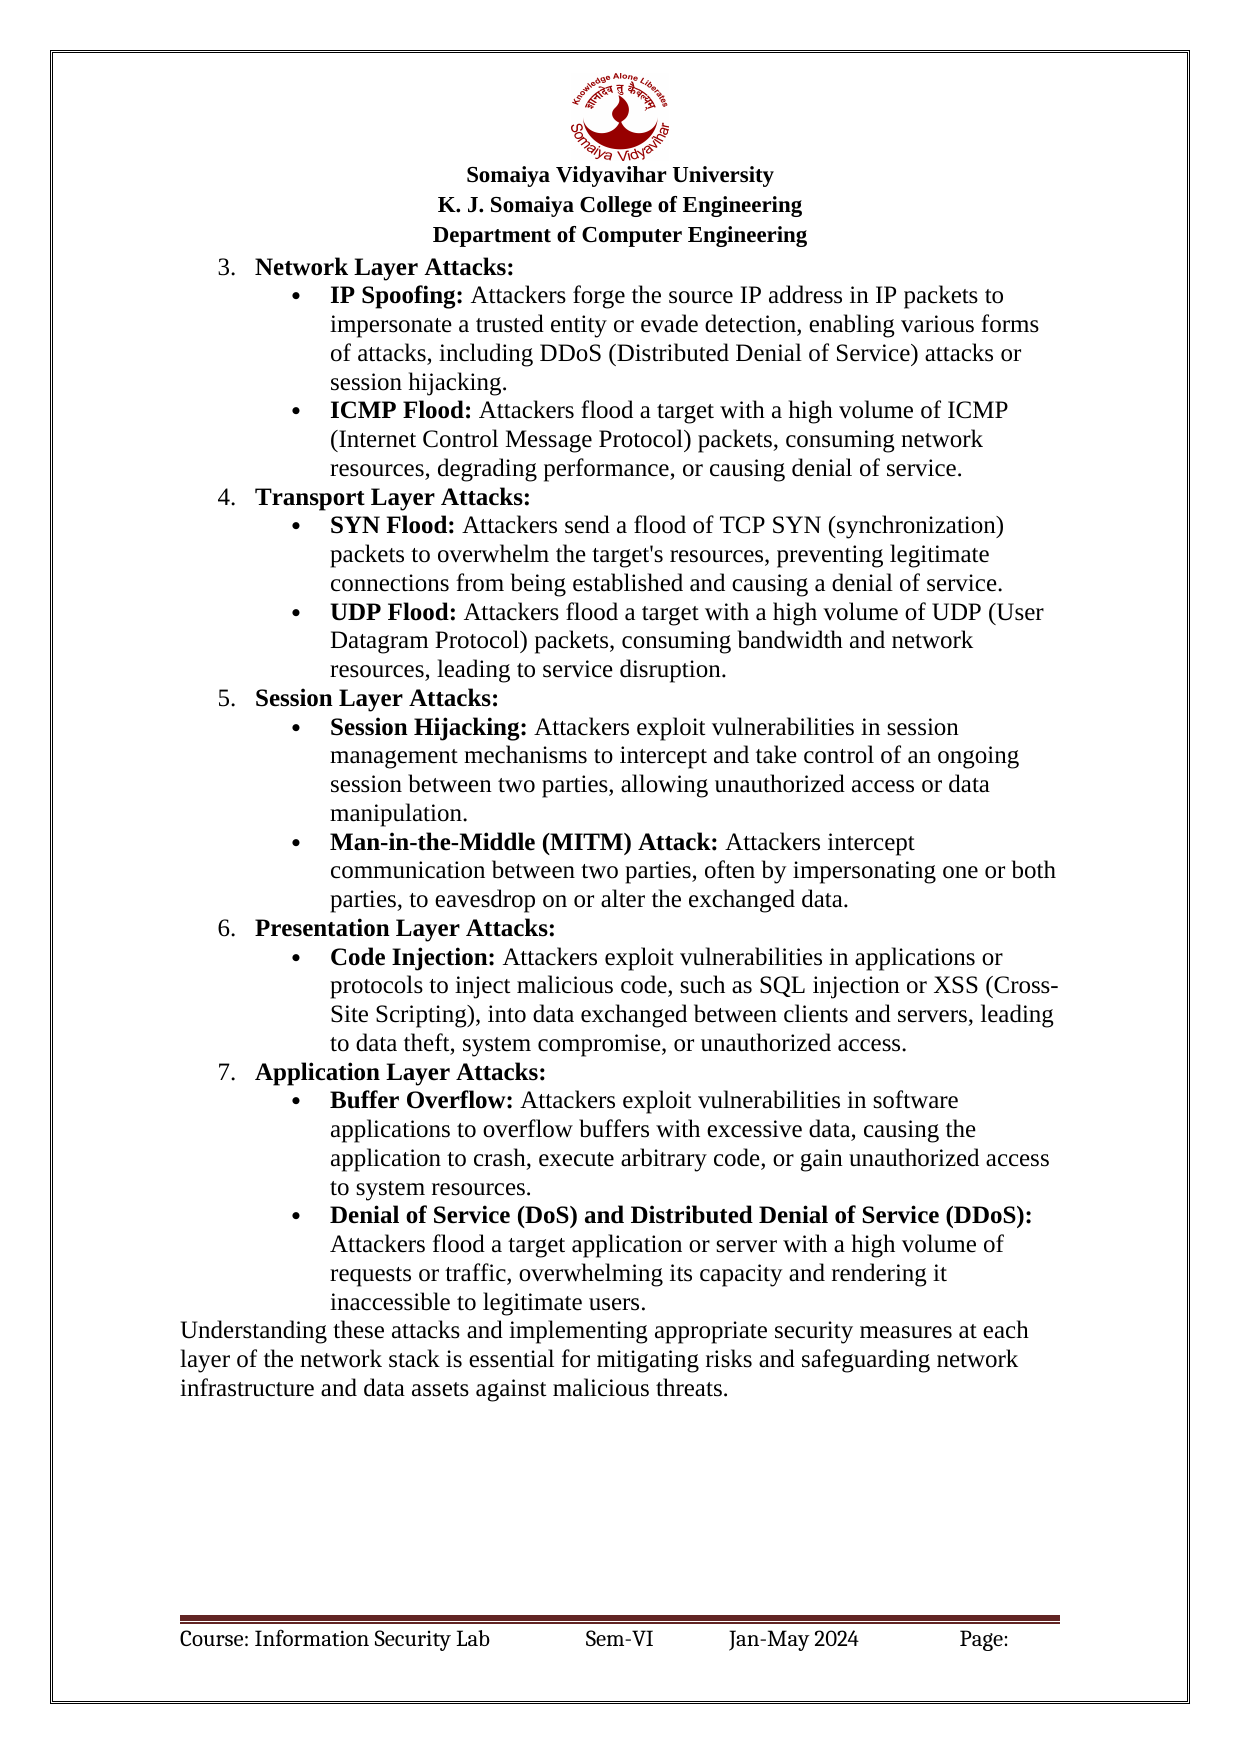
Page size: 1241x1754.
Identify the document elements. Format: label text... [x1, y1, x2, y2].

list Presentation Layer Attacks: [217, 913, 1060, 942]
list Network Layer Attacks: [217, 252, 1060, 280]
list Session Hijacking: Attackers exploit vulnerabilities in session management mechanisms to intercept and take control of an ongoing session between two parties, allowing unauthorized access or data manipulation. [292, 712, 1060, 827]
list Session Layer Attacks: [217, 683, 1060, 712]
picture [571, 73, 669, 161]
list Denial of Service (DoS) and Distributed Denial of Service (DDoS): Attackers flood a target application or server with a high volume of requests or traffic, overwhelming its capacity and rendering it inaccessible to legitimate users. [292, 1200, 1060, 1315]
list IP Spoofing: Attackers forge the source IP address in IP packets to impersonate a trusted entity or evade detection, enabling various forms of attacks, including DDoS (Distributed Denial of Service) attacks or session hijacking. [292, 280, 1060, 395]
list Code Injection: Attackers exploit vulnerabilities in applications or protocols to inject malicious code, such as SQL injection or XSS (Cross-Site Scripting), into data exchanged between clients and servers, leading to data theft, system compromise, or unauthorized access. [292, 942, 1060, 1057]
text Understanding these attacks and implementing appropriate security measures at each layer of the network stack is essential for mitigating risks and safeguarding network infrastructure and data assets against malicious threats. [180, 1315, 1060, 1402]
list Man-in-the-Middle (MITM) Attack: Attackers intercept communication between two parties, often by impersonating one or both parties, to eavesdrop on or alter the exchanged data. [292, 827, 1060, 913]
list Buffer Overflow: Attackers exploit vulnerabilities in software applications to overflow buffers with excessive data, causing the application to crash, execute arbitrary code, or gain unauthorized access to system resources. [292, 1085, 1060, 1200]
list ICMP Flood: Attackers flood a target with a high volume of ICMP (Internet Control Message Protocol) packets, consuming network resources, degrading performance, or causing denial of service. [292, 395, 1060, 482]
list SYN Flood: Attackers send a flood of TCP SYN (synchronization) packets to overwhelm the target's resources, preventing legitimate connections from being established and causing a denial of service. [292, 510, 1060, 597]
list UDP Flood: Attackers flood a target with a high volume of UDP (User Datagram Protocol) packets, consuming bandwidth and network resources, leading to service disruption. [292, 597, 1060, 683]
list Transport Layer Attacks: [217, 482, 1060, 510]
list Application Layer Attacks: [217, 1057, 1060, 1085]
